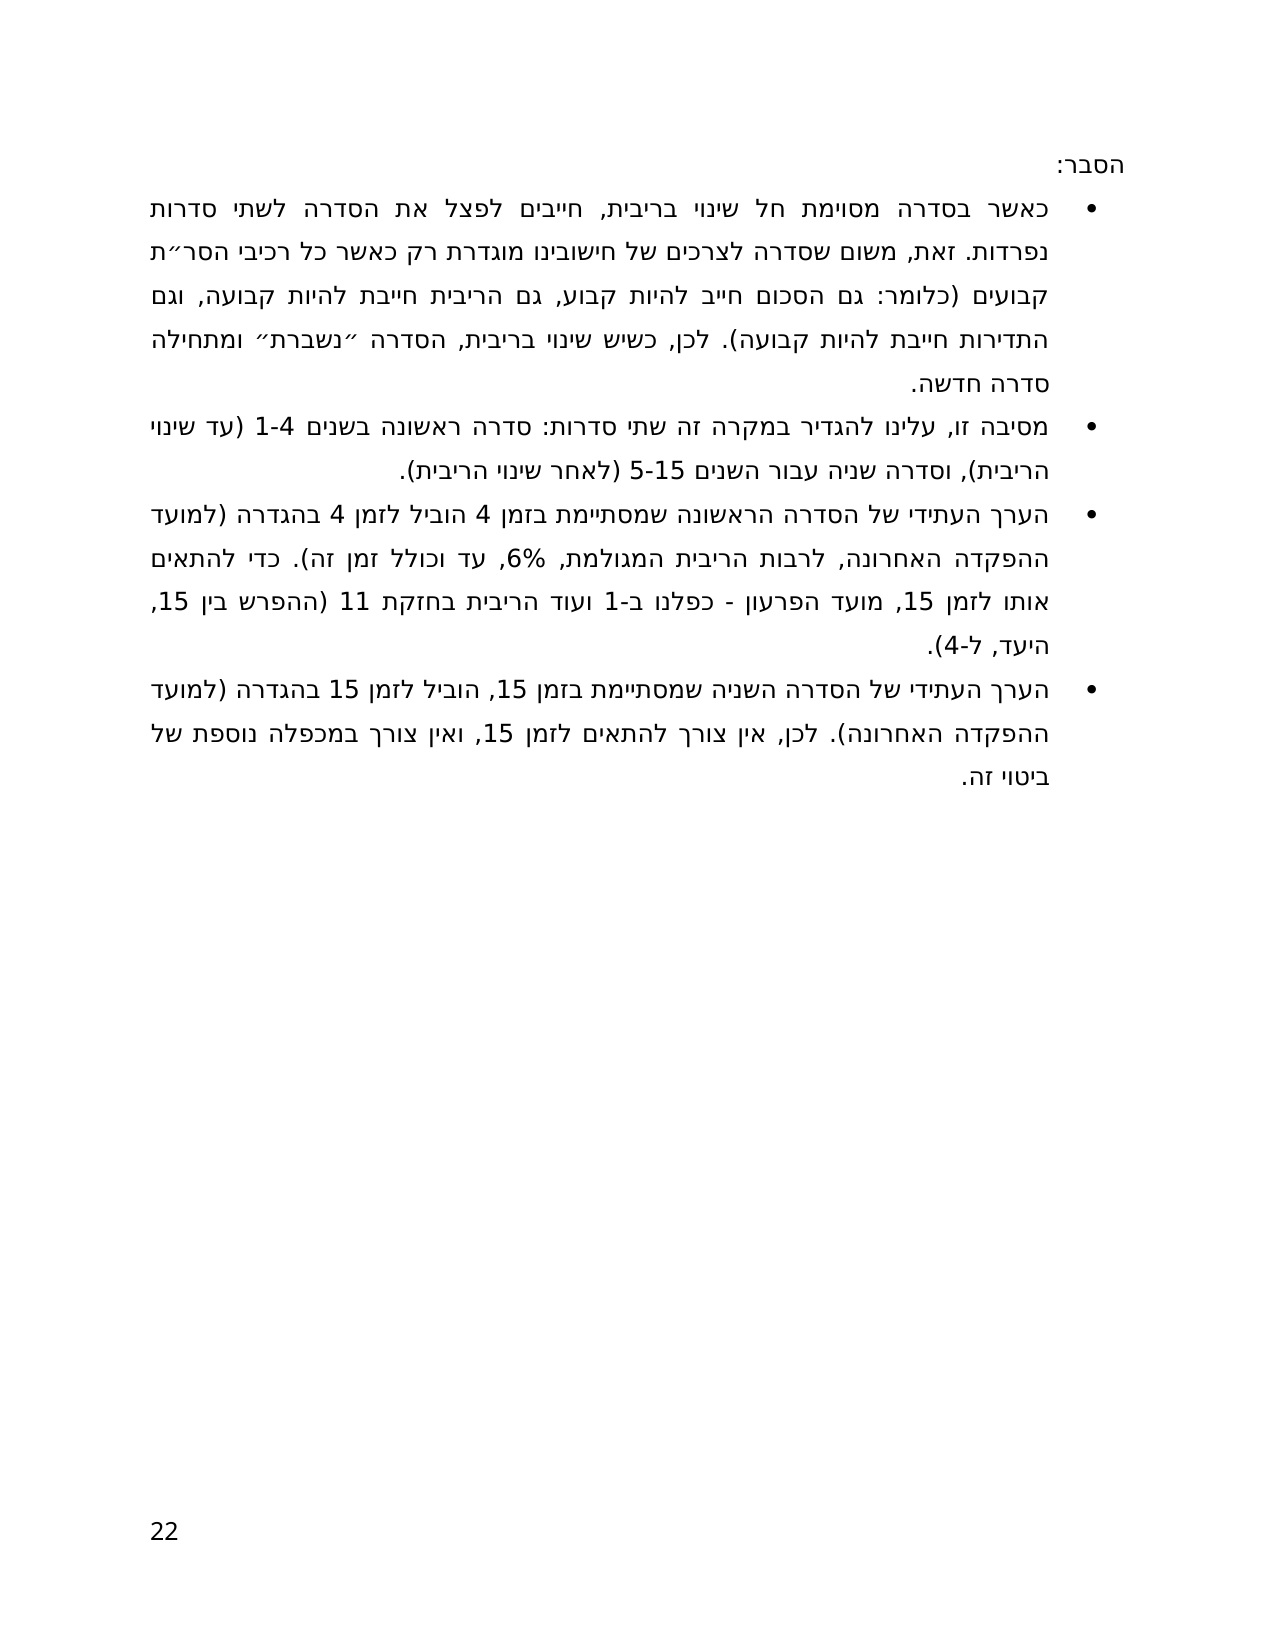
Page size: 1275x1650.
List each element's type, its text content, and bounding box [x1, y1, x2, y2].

text הסבר: [150, 150, 1125, 179]
list הערך העתידי של הסדרה השניה שמסתיימת בזמן 15, הוביל לזמן 15 בהגדרה (למועד ההפקדה האחרונה). לכן, אין צורך להתאים לזמן 15, ואין צורך במכפלה נוספת של ביטוי זה. [150, 675, 1087, 792]
list מסיבה זו, עלינו להגדיר במקרה זה שתי סדרות: סדרה ראשונה בשנים 1-4 (עד שינוי הריבית), וסדרה שניה עבור השנים 5-15 (לאחר שינוי הריבית). [150, 412, 1087, 485]
list כאשר בסדרה מסוימת חל שינוי בריבית, חייבים לפצל את הסדרה לשתי סדרות נפרדות. זאת, משום שסדרה לצרכים של חישובינו מוגדרת רק כאשר כל רכיבי הסר״ת קבועים (כלומר: גם הסכום חייב להיות קבוע, גם הריבית חייבת להיות קבועה, וגם התדירות חייבת להיות קבועה). לכן, כשיש שינוי בריבית, הסדרה ״נשברת״ ומתחילה סדרה חדשה. [150, 194, 1087, 398]
list הערך העתידי של הסדרה הראשונה שמסתיימת בזמן 4 הוביל לזמן 4 בהגדרה (למועד ההפקדה האחרונה, לרבות הריבית המגולמת, 6%, עד וכולל זמן זה). כדי להתאים אותו לזמן 15, מועד הפרעון - כפלנו ב-1 ועוד הריבית בחזקת 11 (ההפרש בין 15, היעד, ל-4). [150, 500, 1087, 660]
